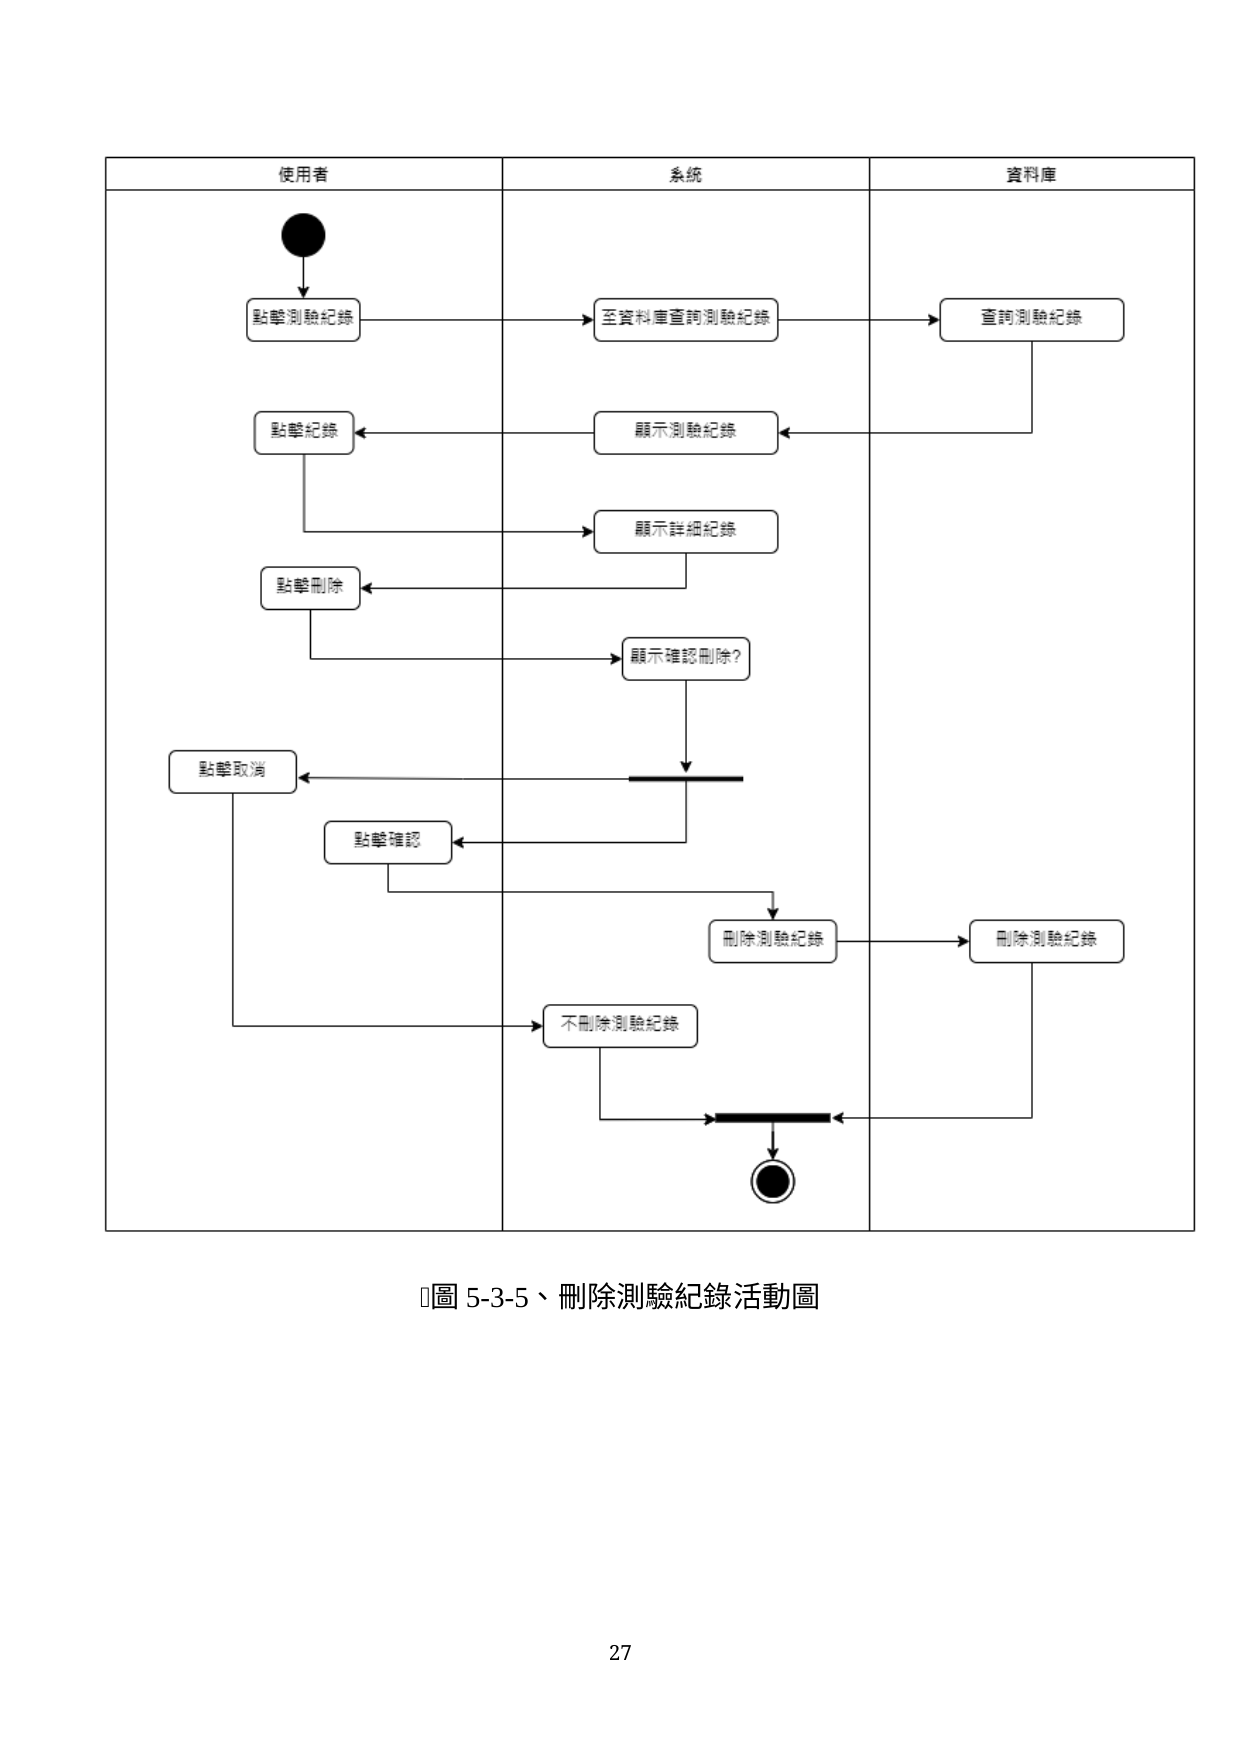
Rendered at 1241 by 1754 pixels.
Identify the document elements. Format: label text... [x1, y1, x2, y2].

text 圖5-3-5、刪除測驗紀錄活動圖 [89, 1257, 1152, 1332]
picture [88, 94, 1202, 1236]
